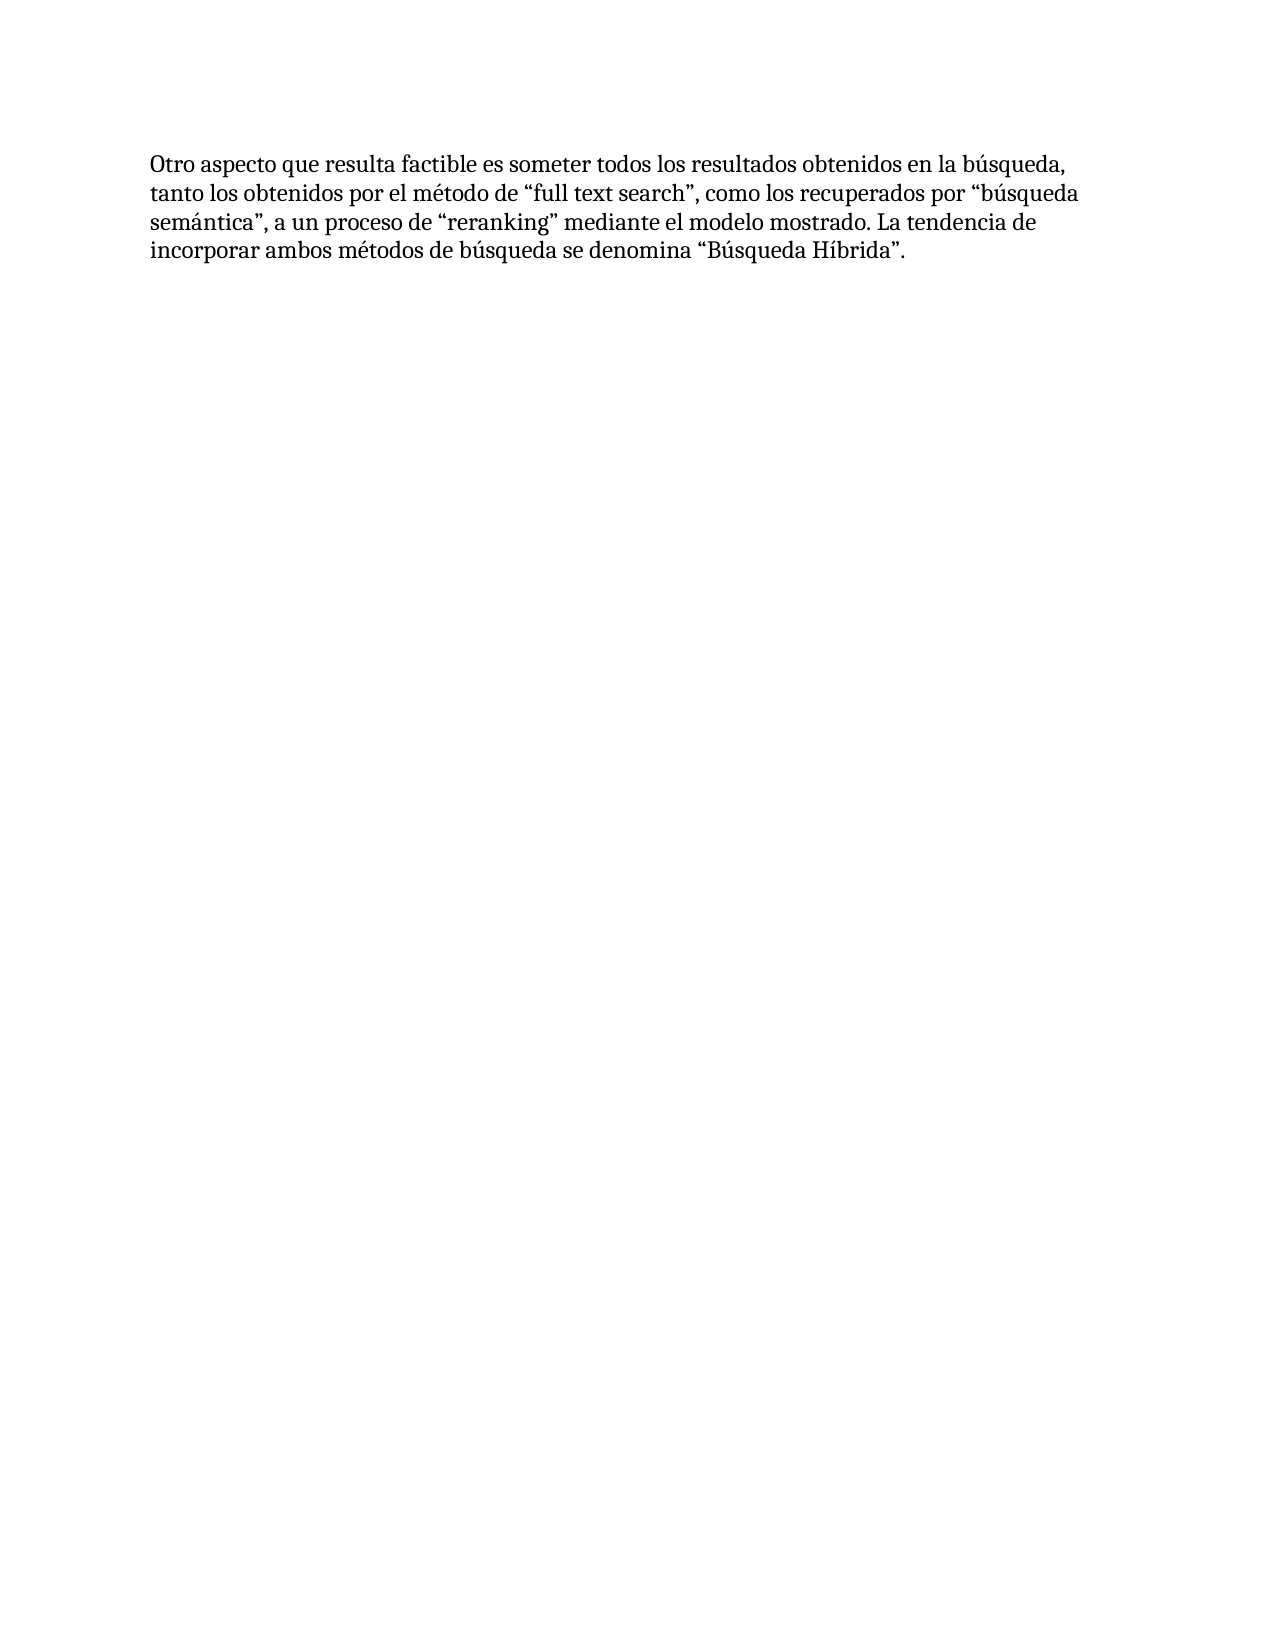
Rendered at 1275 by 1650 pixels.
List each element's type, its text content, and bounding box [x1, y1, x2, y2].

text Otro aspecto que resulta factible es someter todos los resultados obtenidos en la búsqueda, tanto los obtenidos por el método de “full text search”, como los recuperados por “búsqueda semántica”, a un proceso de “reranking” mediante el modelo mostrado. La tendencia de incorporar ambos métodos de búsqueda se denomina “Búsqueda Híbrida”. [150, 150, 1125, 265]
